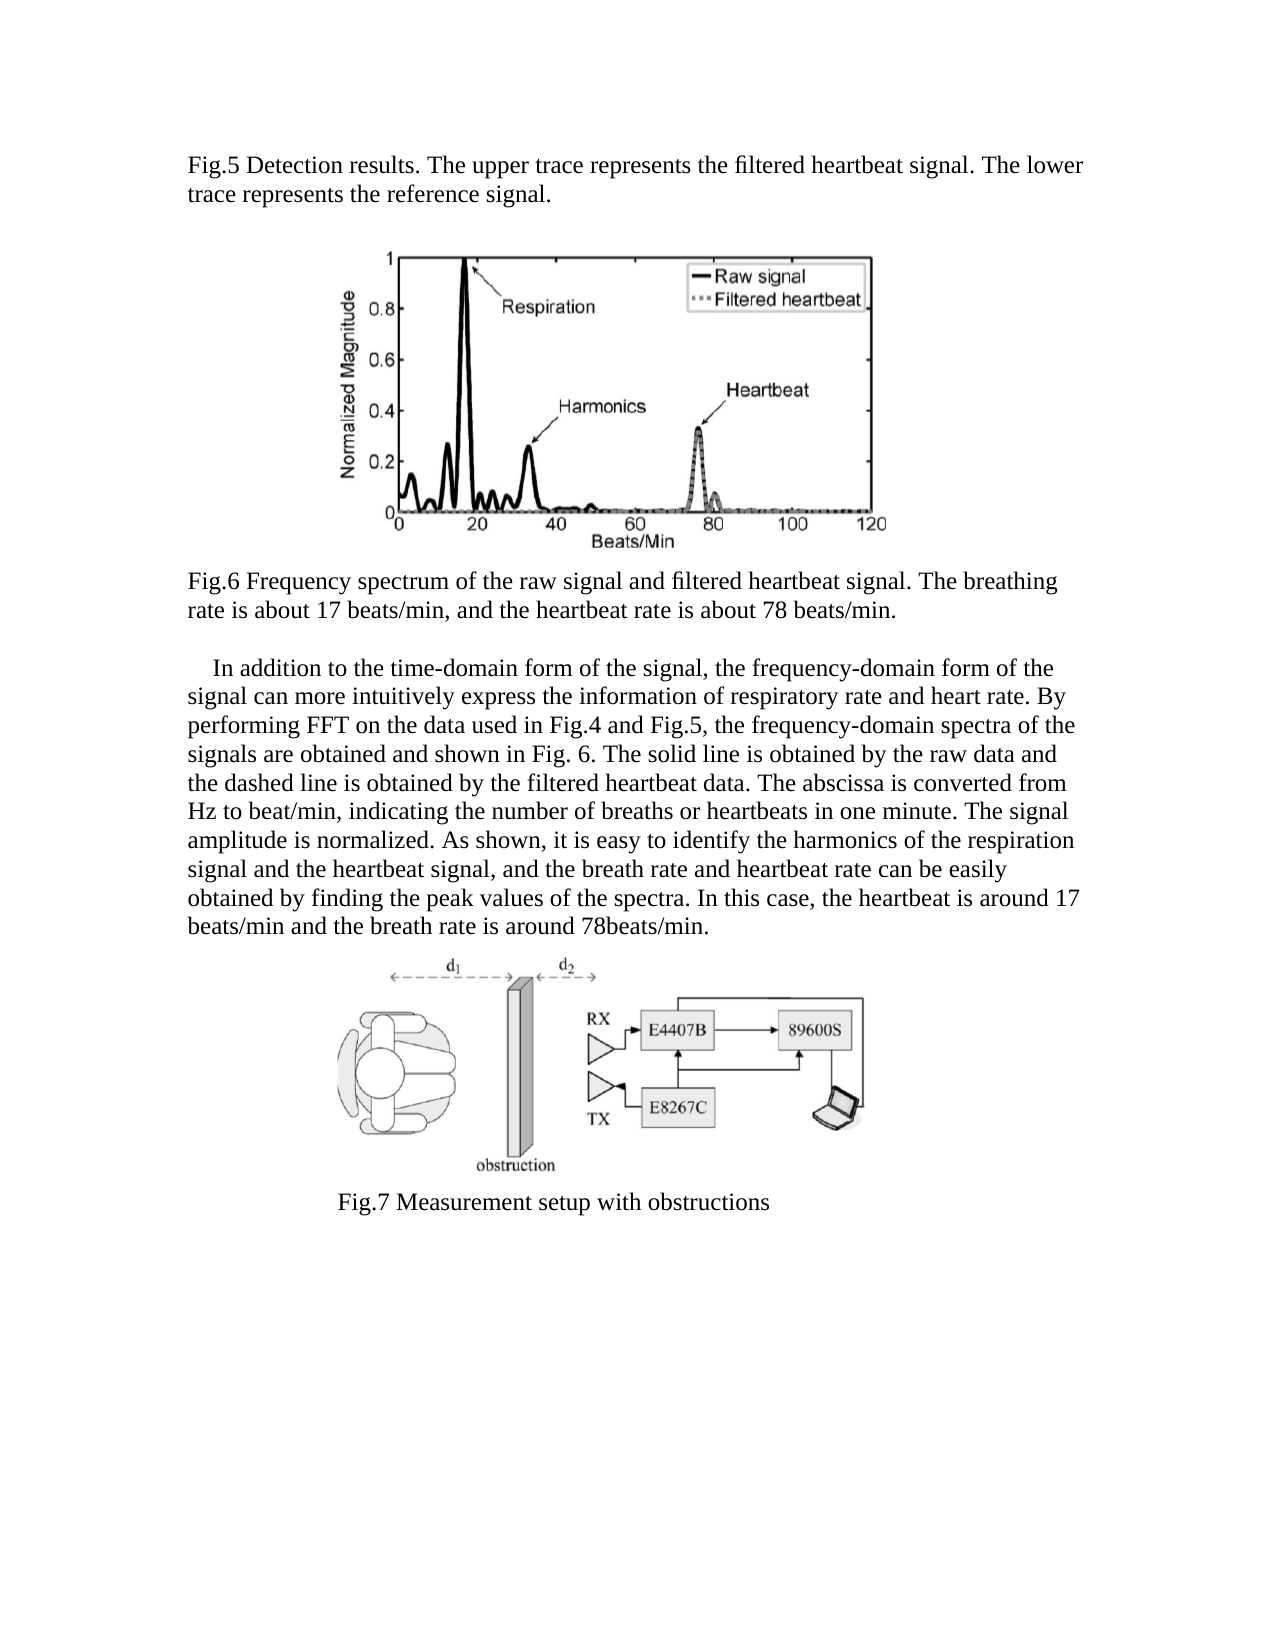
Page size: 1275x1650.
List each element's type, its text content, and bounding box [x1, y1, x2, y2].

picture [312, 236, 914, 567]
text Fig.6 Frequency spectrum of the raw signal and ﬁltered heartbeat signal. The breathing rate is about 17 beats/min, and the heartbeat rate is about 78 beats/min. [187, 566, 1087, 624]
picture [337, 940, 875, 1187]
text In addition to the time-domain form of the signal, the frequency-domain form of the signal can more intuitively express the information of respiratory rate and heart rate. By performing FFT on the data used in Fig.4 and Fig.5, the frequency-domain spectra of the signals are obtained and shown in Fig. 6. The solid line is obtained by the raw data and the dashed line is obtained by the filtered heartbeat data. The abscissa is converted from Hz to beat/min, indicating the number of breaths or heartbeats in one minute. The signal amplitude is normalized. As shown, it is easy to identify the harmonics of the respiration signal and the heartbeat signal, and the breath rate and heartbeat rate can be easily obtained by finding the peak values of the spectra. In this case, the heartbeat is around 17 beats/min and the breath rate is around 78beats/min. [187, 653, 1087, 940]
text Fig.5 Detection results. The upper trace represents the ﬁltered heartbeat signal. The lower trace represents the reference signal. [187, 150, 1087, 207]
text Fig.7 Measurement setup with obstructions [187, 1187, 1087, 1216]
